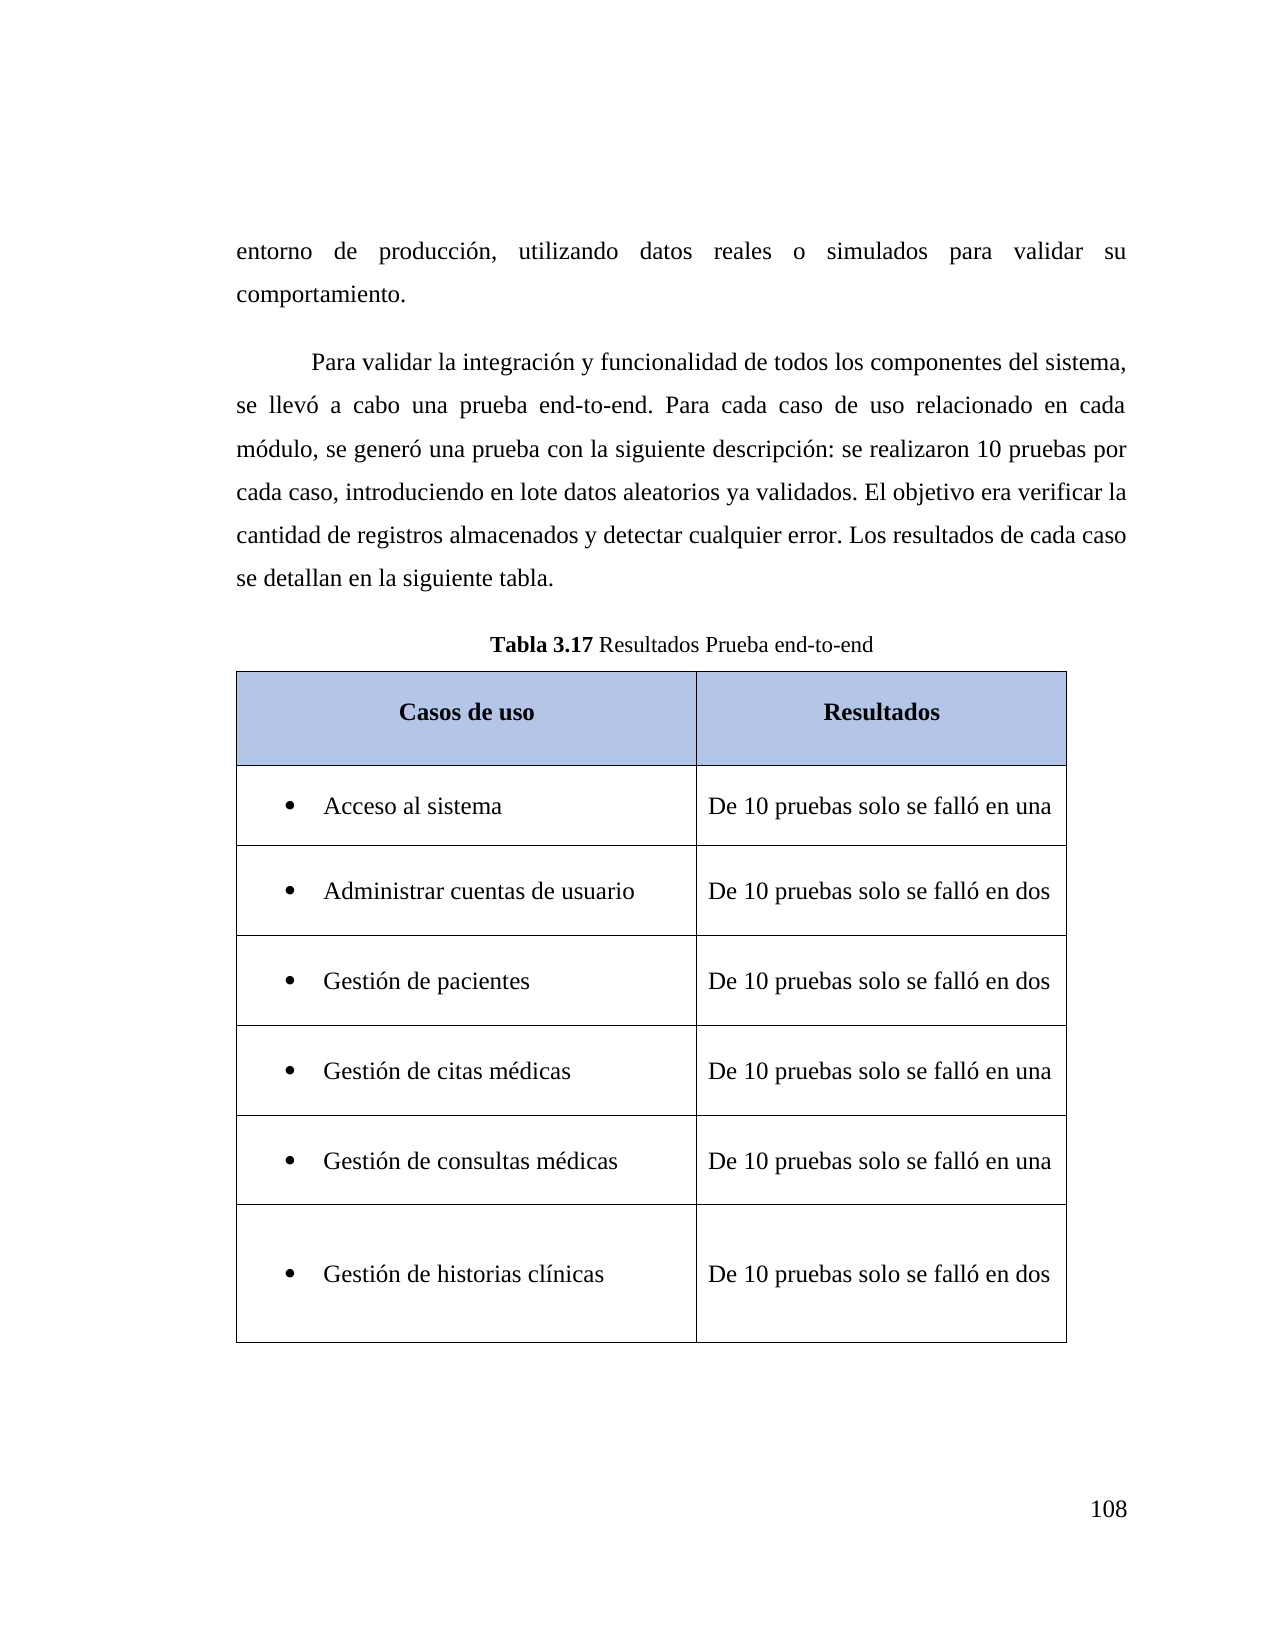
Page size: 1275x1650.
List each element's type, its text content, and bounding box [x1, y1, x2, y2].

table_cell De 10 pruebas solo se falló en una [697, 1026, 1066, 1115]
table_cell Gestión de historias clínicas [237, 1205, 696, 1342]
text Para validar la integración y funcionalidad de todos los componentes del sistema, se llevó a cabo una prueba end-to-end. Para cada caso de uso relacionado en cada módulo, se generó una prueba con la siguiente descripción: se realizaron 10 pruebas por cada caso, introduciendo en lote datos aleatorios ya validados. El objetivo era verificar la cantidad de registros almacenados y detectar cualquier error. Los resultados de cada caso se detallan en la siguiente tabla. [236, 347, 1127, 592]
table_cell Gestión de pacientes [237, 936, 696, 1024]
table_cell De 10 pruebas solo se falló en una [697, 766, 1066, 844]
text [236, 236, 1127, 308]
table_cell Gestión de consultas médicas [237, 1116, 696, 1204]
table_cell De 10 pruebas solo se falló en una [697, 1116, 1066, 1204]
table_cell De 10 pruebas solo se falló en dos [697, 1205, 1066, 1342]
table_cell Acceso al sistema [237, 766, 696, 844]
table_header Resultados [697, 672, 1066, 765]
text Tabla 3.17 Resultados Prueba end-to-end [236, 631, 1127, 658]
table_cell Gestión de citas médicas [237, 1026, 696, 1115]
table_header Casos de uso [237, 672, 696, 765]
table_cell Administrar cuentas de usuario [237, 846, 696, 935]
table_cell De 10 pruebas solo se falló en dos [697, 846, 1066, 935]
table_cell De 10 pruebas solo se falló en dos [697, 936, 1066, 1024]
